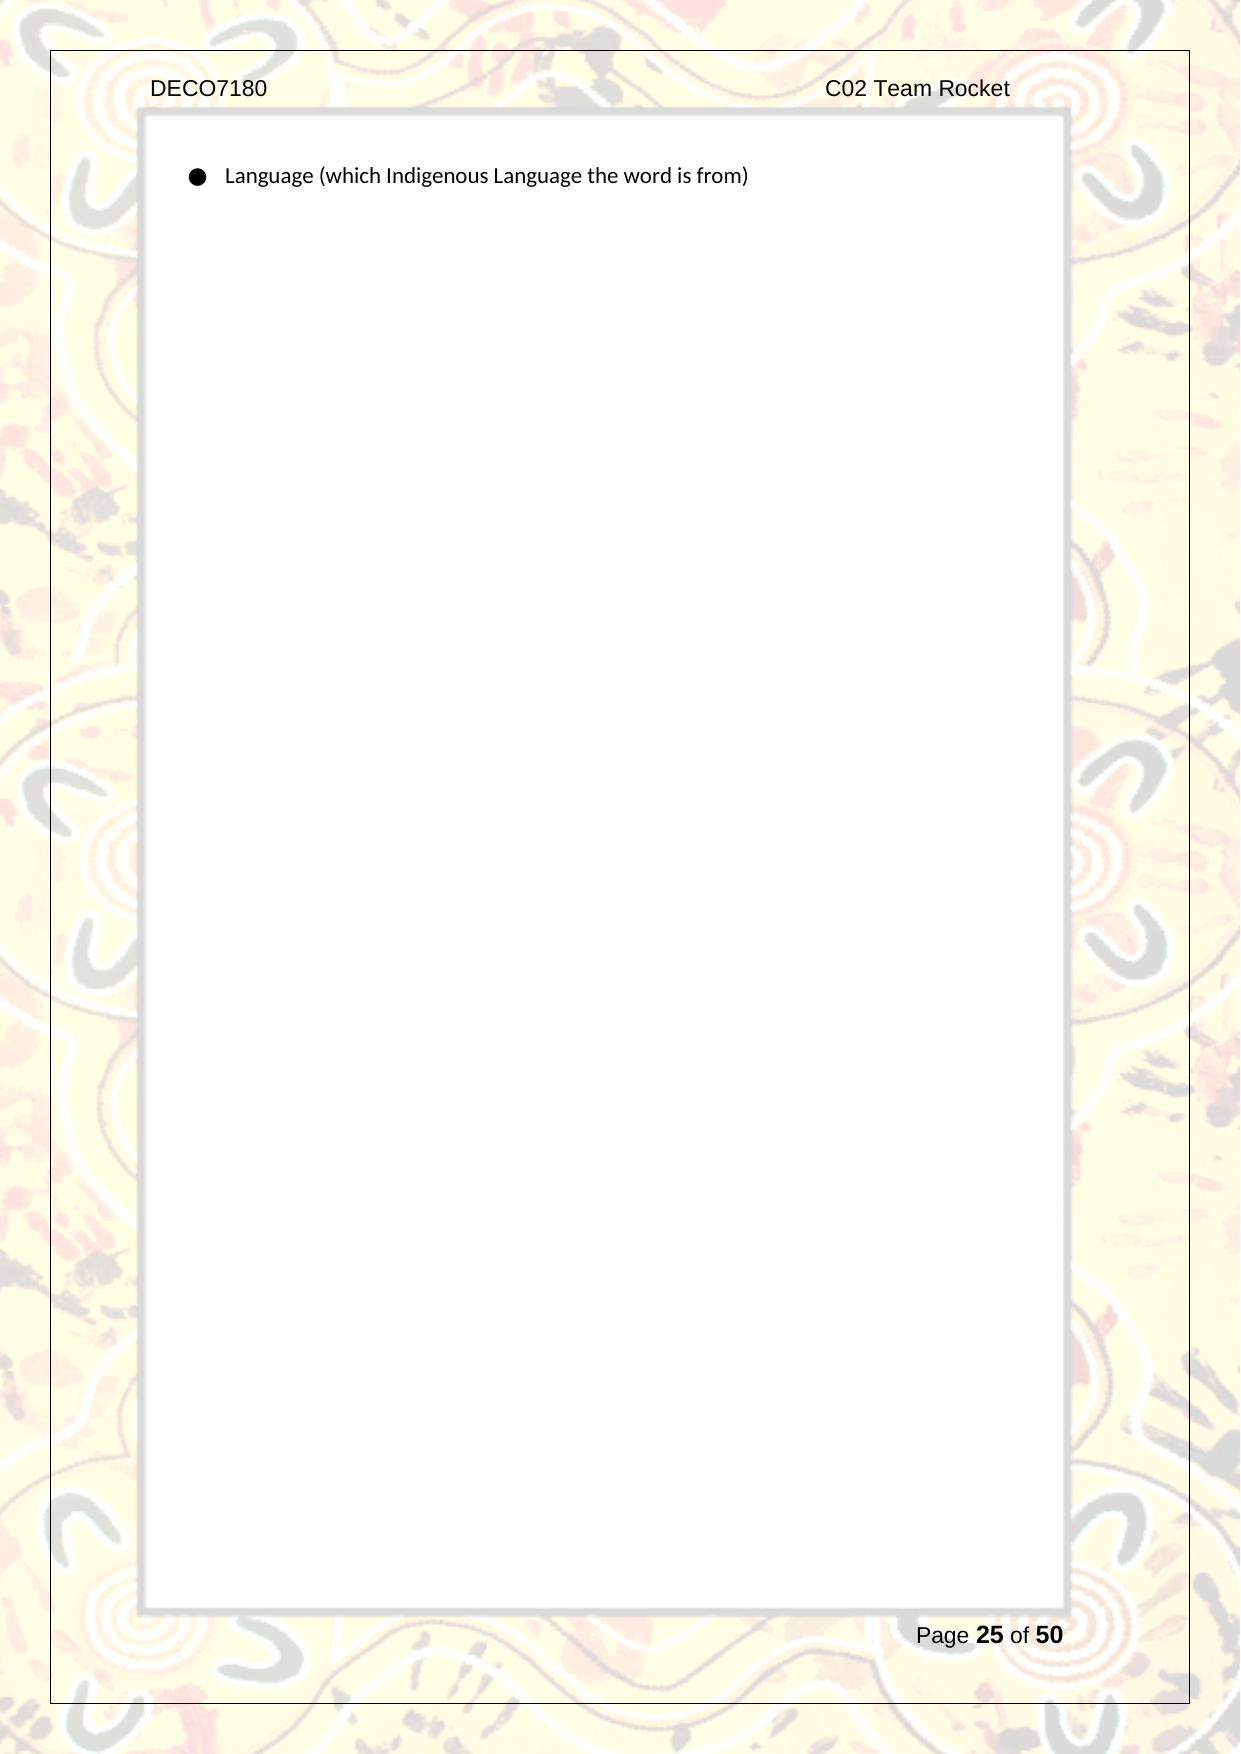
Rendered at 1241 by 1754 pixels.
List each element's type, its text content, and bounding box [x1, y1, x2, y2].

list Language (which Indigenous Language the word is from) [187, 150, 1063, 197]
